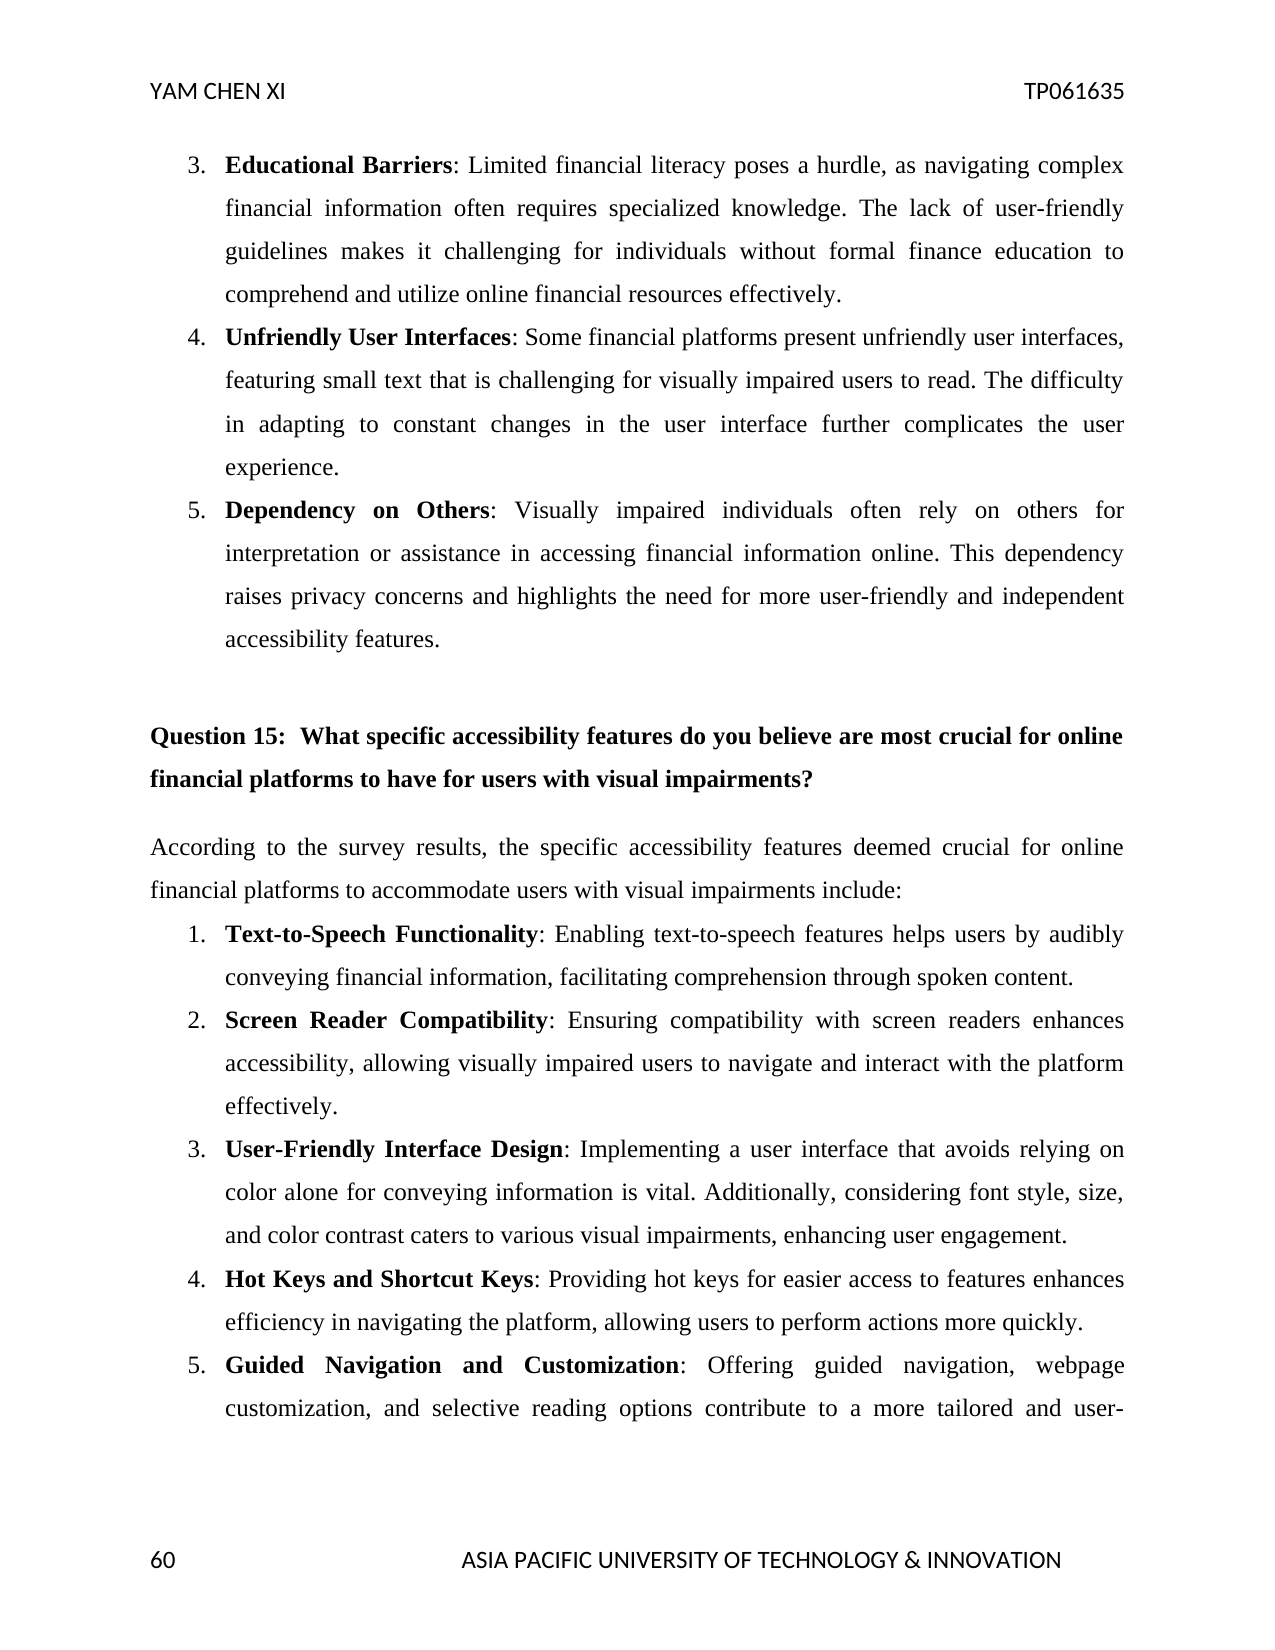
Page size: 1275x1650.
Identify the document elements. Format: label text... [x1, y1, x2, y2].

text According to the survey results, the specific accessibility features deemed crucial for online financial platforms to accommodate users with visual impairments include: [150, 832, 1125, 904]
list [187, 1350, 1125, 1422]
list Educational Barriers: Limited financial literacy poses a hurdle, as navigating complex financial information often requires specialized knowledge. The lack of user-friendly guidelines makes it challenging for individuals without formal finance education to comprehend and utilize online financial resources effectively. [187, 150, 1125, 308]
list Dependency on Others: Visually impaired individuals often rely on others for interpretation or assistance in accessing financial information online. This dependency raises privacy concerns and highlights the need for more user-friendly and independent accessibility features. [187, 495, 1125, 653]
text Question 15: What specific accessibility features do you believe are most crucial for online financial platforms to have for users with visual impairments? [150, 721, 1125, 793]
list User-Friendly Interface Design: Implementing a user interface that avoids relying on color alone for conveying information is vital. Additionally, considering font style, size, and color contrast caters to various visual impairments, enhancing user engagement. [187, 1134, 1125, 1249]
list Hot Keys and Shortcut Keys: Providing hot keys for easier access to features enhances efficiency in navigating the platform, allowing users to perform actions more quickly. [187, 1264, 1125, 1336]
list Screen Reader Compatibility: Ensuring compatibility with screen readers enhances accessibility, allowing visually impaired users to navigate and interact with the platform effectively. [187, 1005, 1125, 1120]
list Unfriendly User Interfaces: Some financial platforms present unfriendly user interfaces, featuring small text that is challenging for visually impaired users to read. The difficulty in adapting to constant changes in the user interface further complicates the user experience. [187, 322, 1125, 481]
list Text-to-Speech Functionality: Enabling text-to-speech features helps users by audibly conveying financial information, facilitating comprehension through spoken content. [187, 919, 1125, 991]
